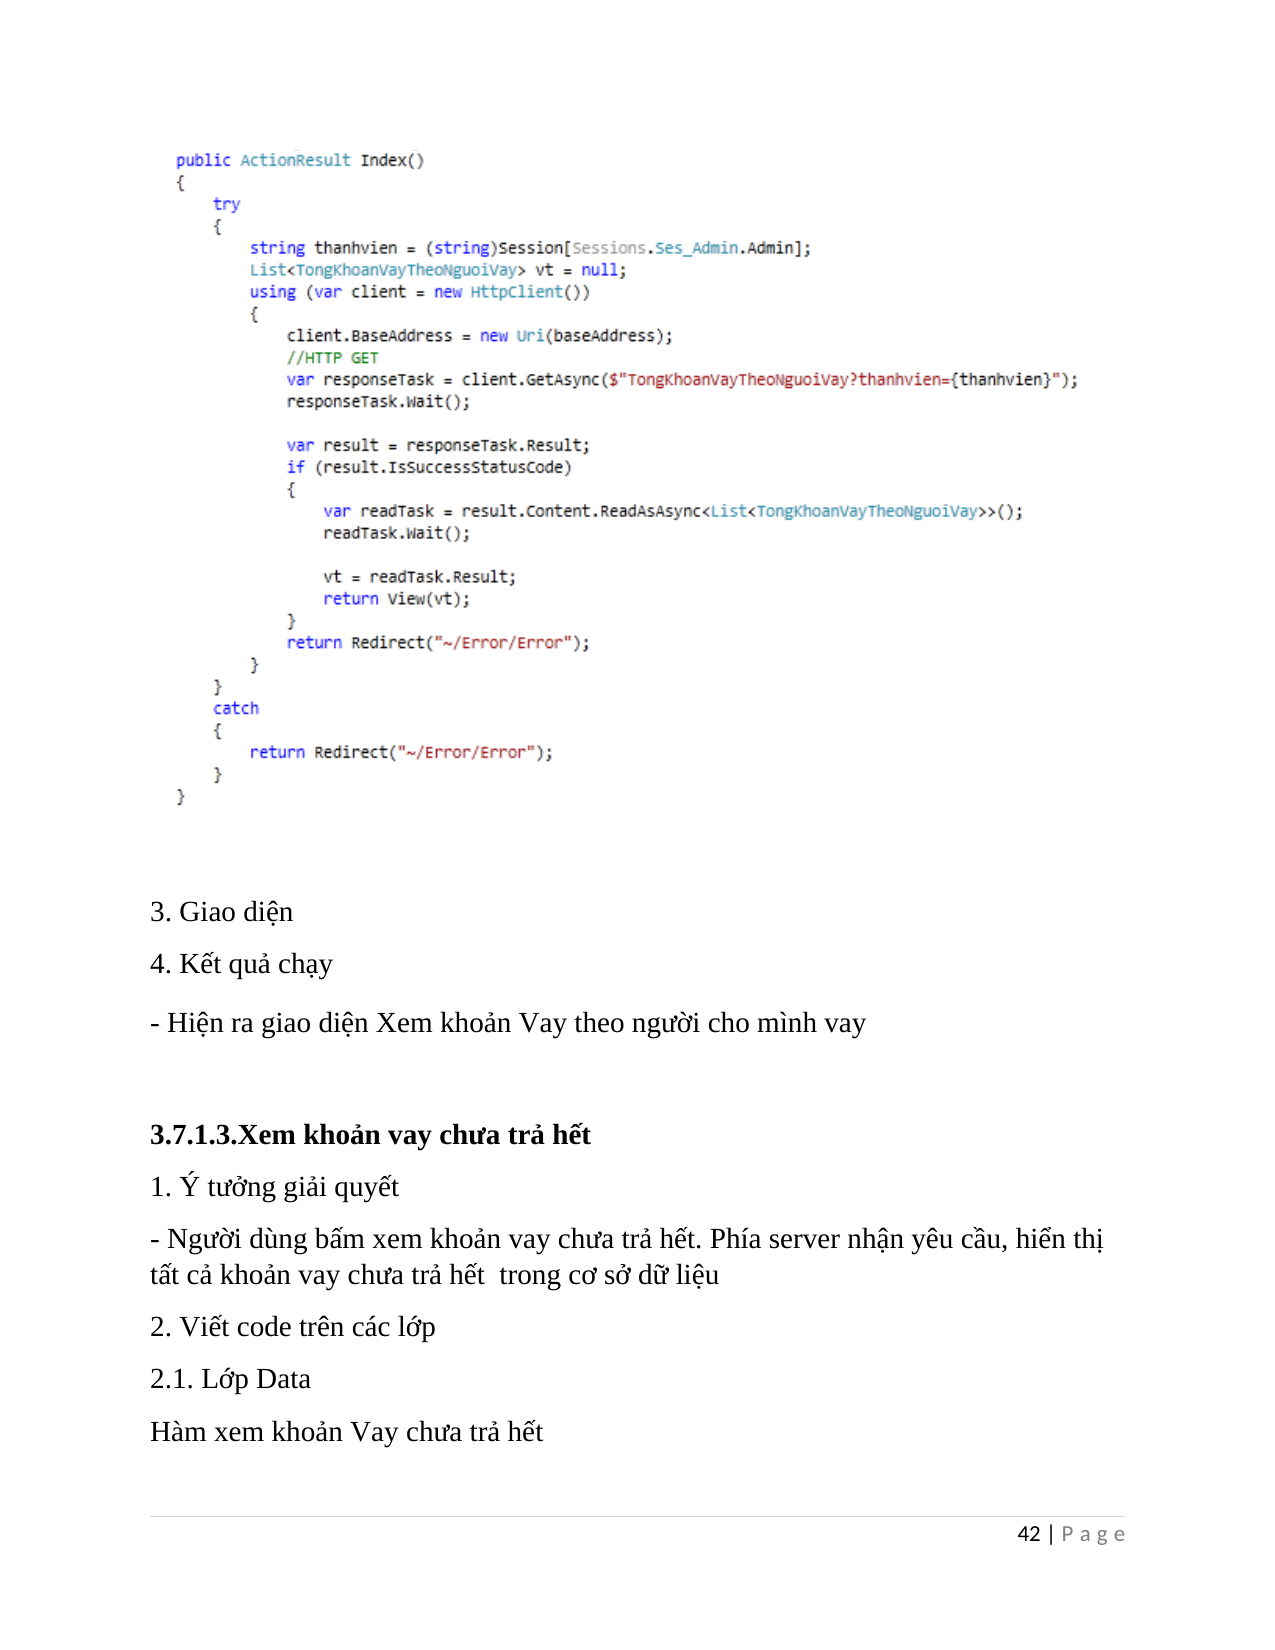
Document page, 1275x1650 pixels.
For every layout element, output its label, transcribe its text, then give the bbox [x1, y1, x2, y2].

text 3. Giao diện [150, 894, 1125, 928]
text - Người dùng bấm xem khoản vay chưa trả hết. Phía server nhận yêu cầu, hiển thị tất cả khoản vay chưa trả hết trong cơ sở dữ liệu [150, 1222, 1125, 1291]
text 2. Viết code trên các lớp [150, 1309, 1125, 1343]
text - Hiện ra giao diện Xem khoản Vay theo người cho mình vay [150, 1006, 1125, 1039]
text 1. Ý tưởng giải quyết [150, 1169, 1125, 1203]
text 4. Kết quả chạy [150, 946, 1125, 980]
picture [150, 150, 1094, 824]
text Hàm xem khoản Vay chưa trả hết [150, 1414, 1125, 1447]
text 2.1. Lớp Data [150, 1361, 1125, 1395]
text 3.7.1.3.Xem khoản vay chưa trả hết [150, 1117, 1125, 1151]
